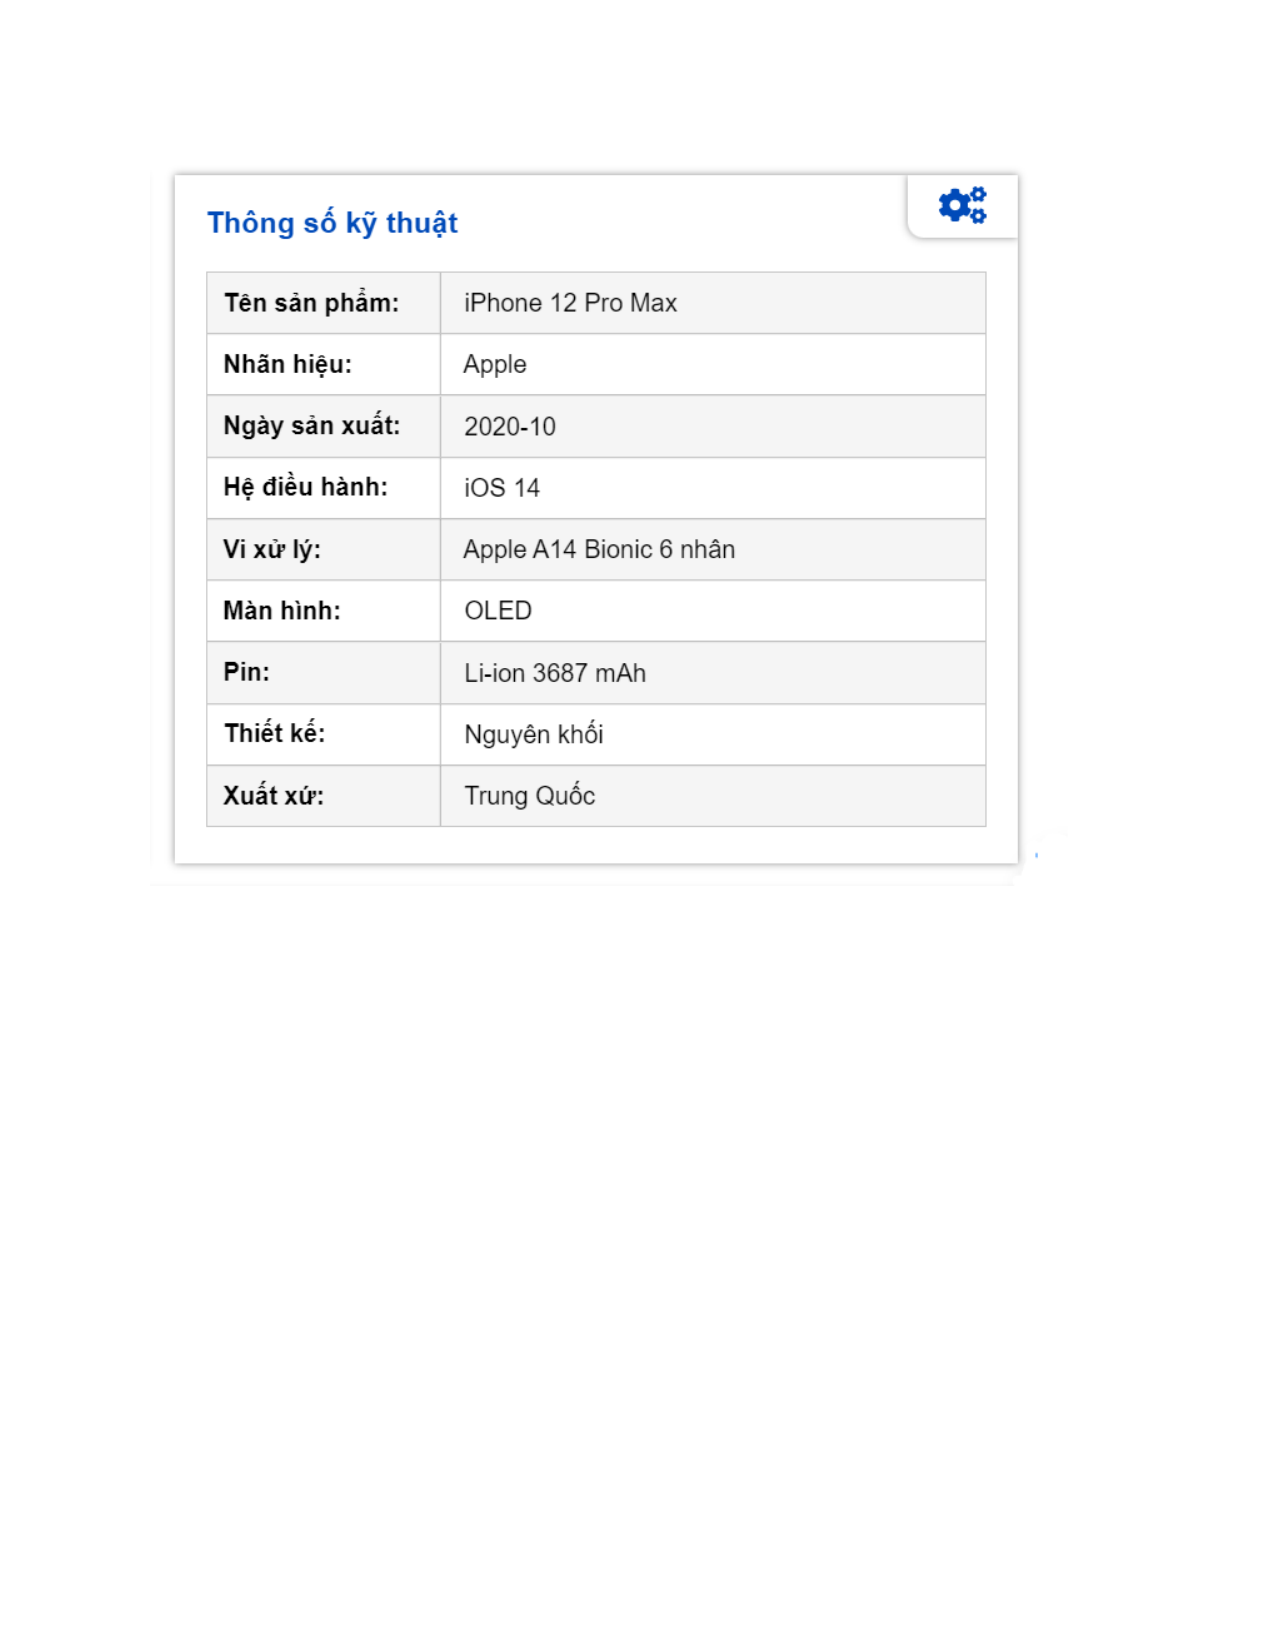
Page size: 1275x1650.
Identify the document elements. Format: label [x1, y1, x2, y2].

picture [150, 159, 1068, 886]
